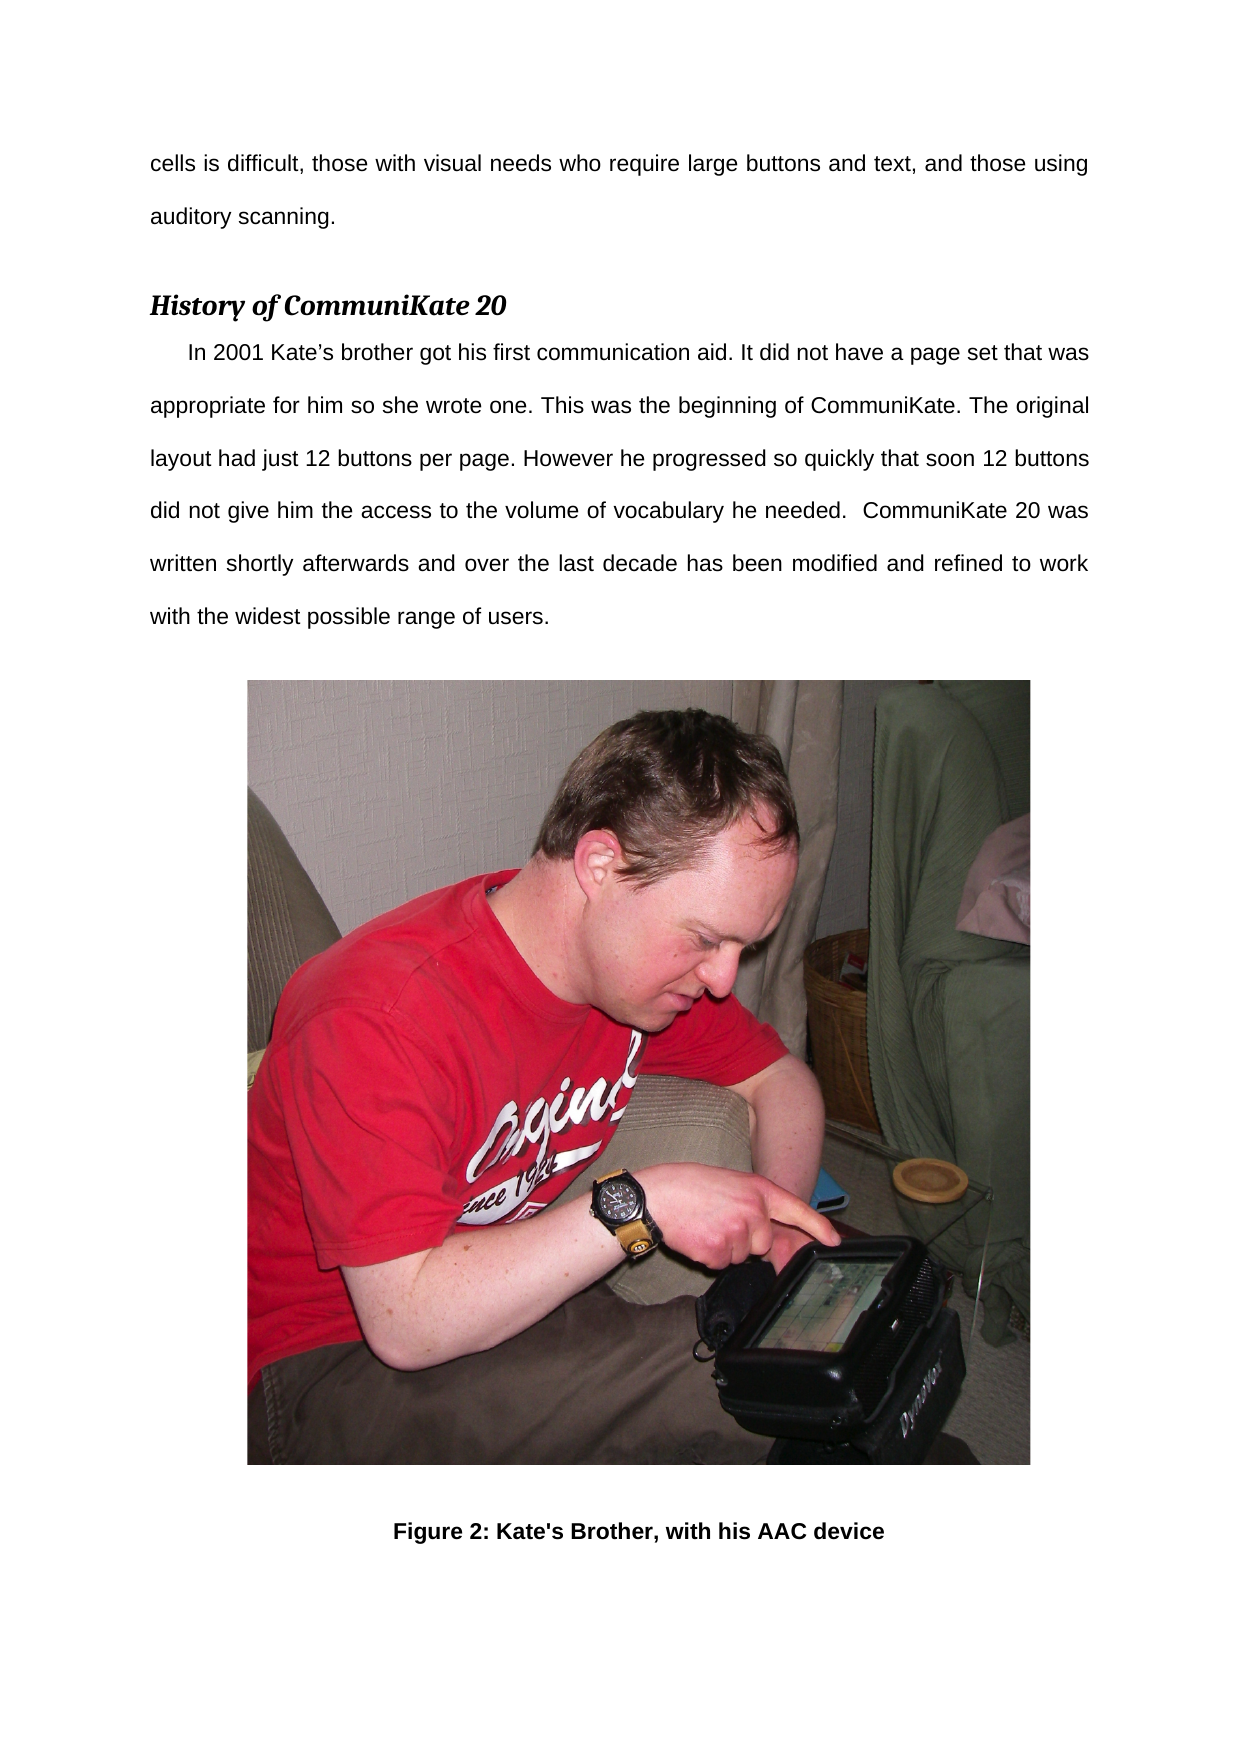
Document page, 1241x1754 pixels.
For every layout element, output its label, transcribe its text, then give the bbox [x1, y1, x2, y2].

picture [247, 680, 1031, 1465]
text In 2001 Kate’s brother got his first communication aid. It did not have a page set that was appropriate for him so she wrote one. This was the beginning of CommuniKate. The original layout had just 12 buttons per page. However he progressed so quickly that soon 12 buttons did not give him the access to the volume of vocabulary he needed. CommuniKate 20 was written shortly afterwards and over the last decade has been modified and refined to work with the widest possible range of users. [150, 339, 1090, 629]
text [150, 150, 1090, 229]
text Figure 2: Kate's Brother, with his AAC device [150, 1518, 1090, 1544]
subtitle History of CommuniKate 20 [150, 289, 1090, 322]
